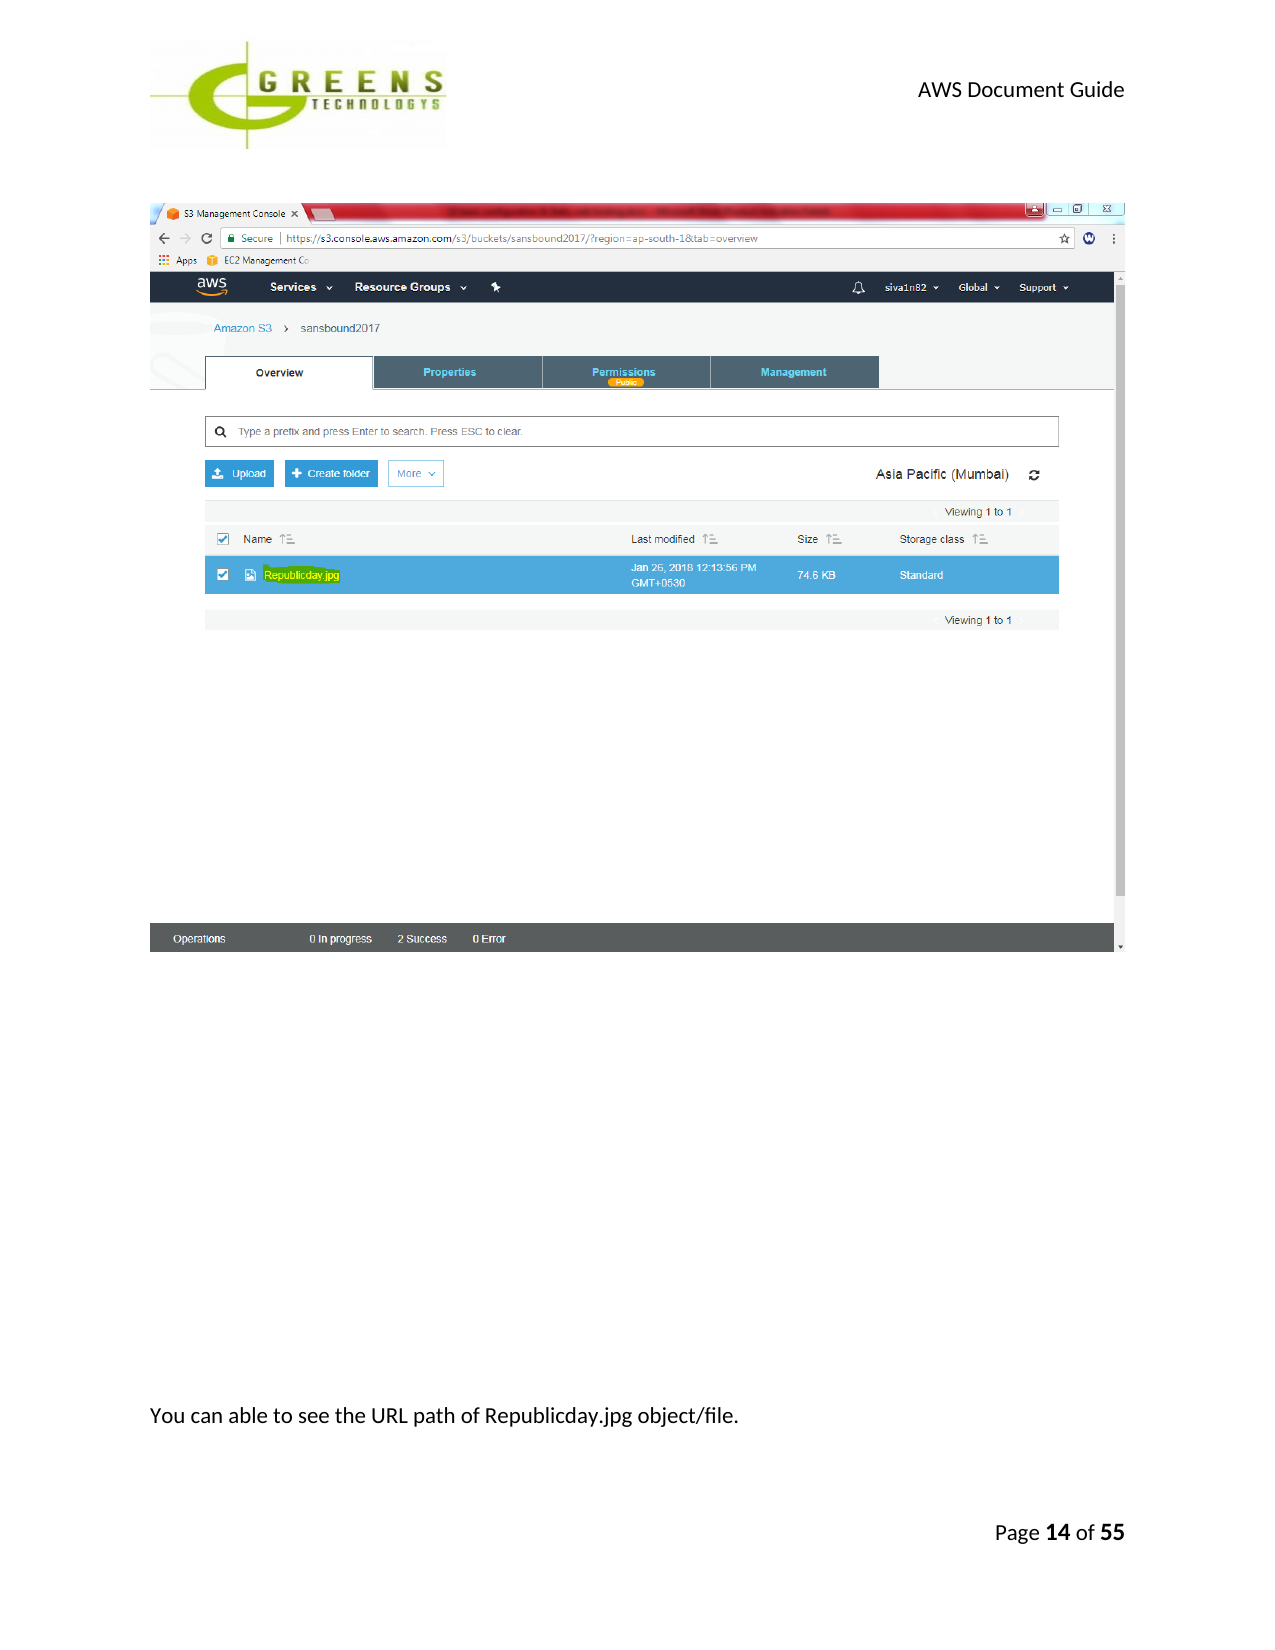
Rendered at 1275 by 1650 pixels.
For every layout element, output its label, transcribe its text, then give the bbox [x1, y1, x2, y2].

picture [150, 203, 1125, 952]
text You can able to see the URL path of Republicday.jpg object/file. [150, 1401, 1125, 1429]
picture [150, 33, 447, 149]
